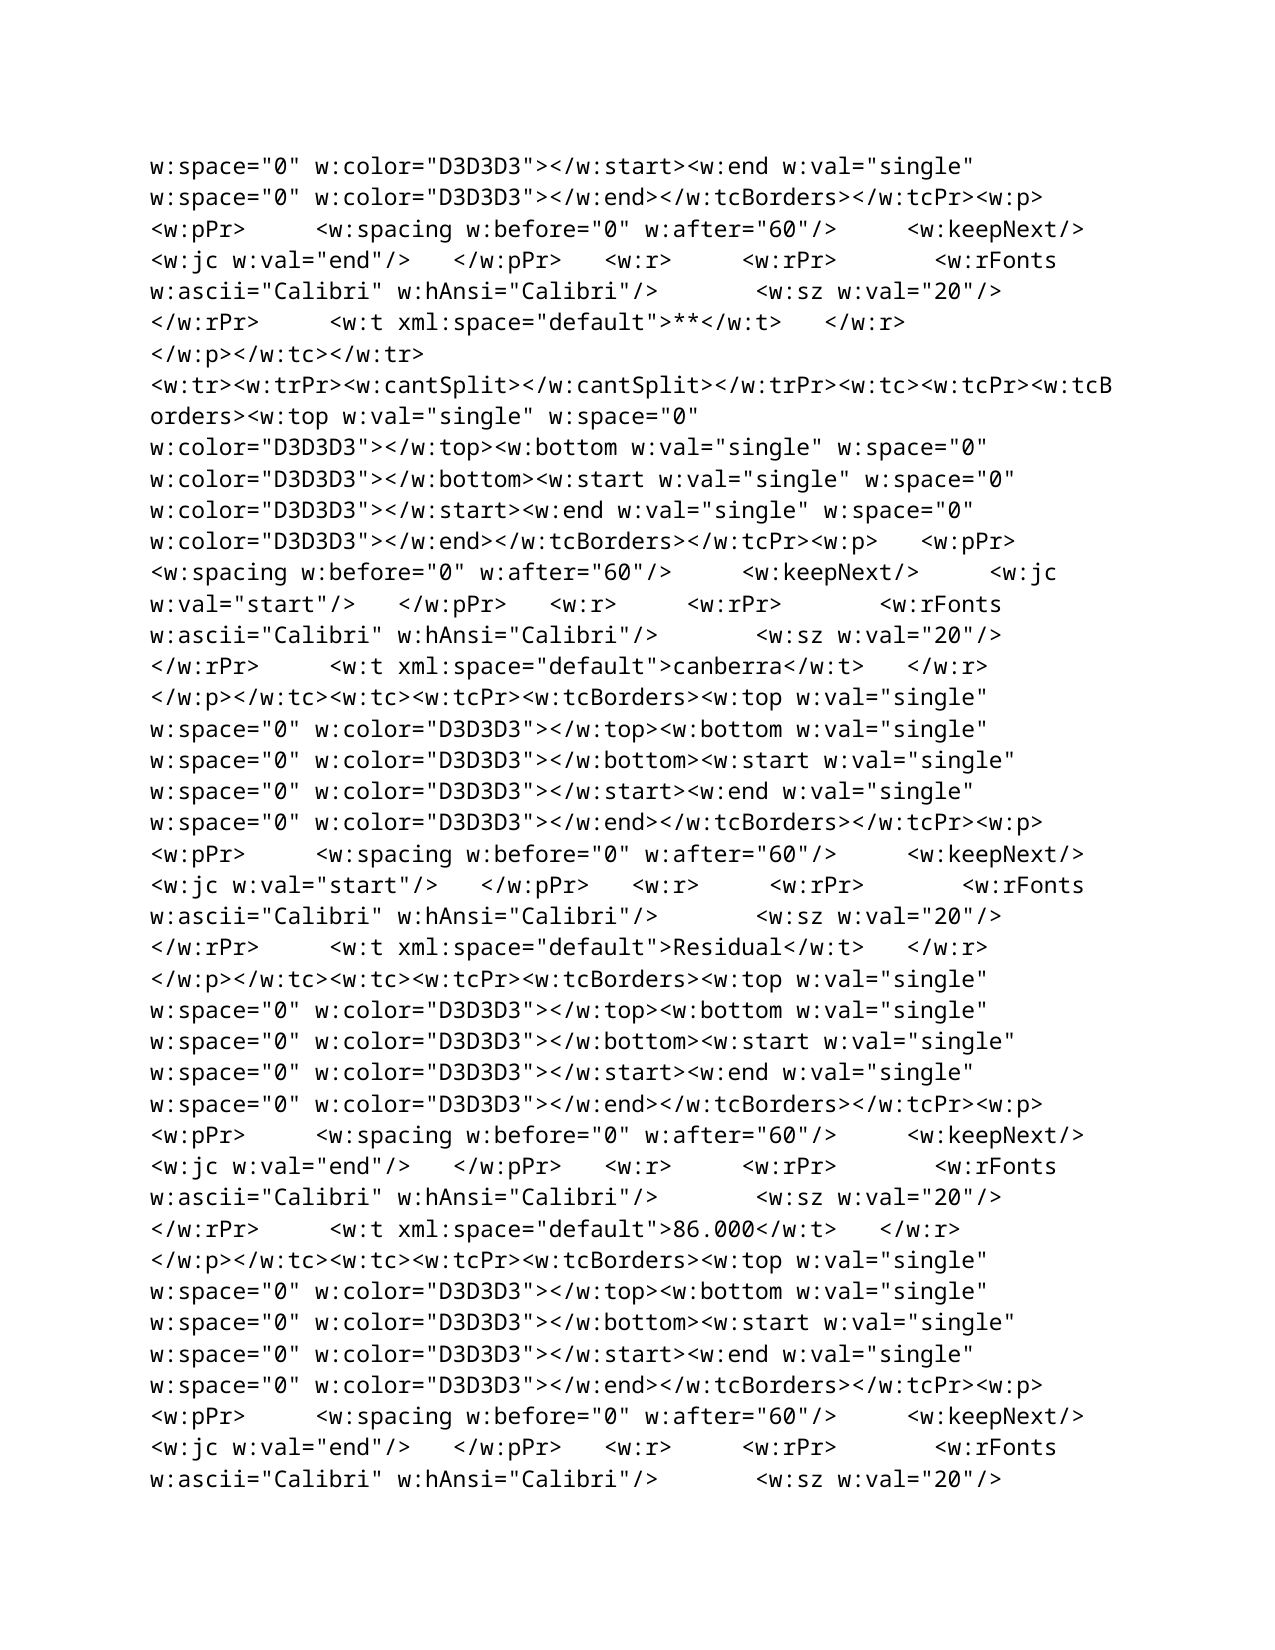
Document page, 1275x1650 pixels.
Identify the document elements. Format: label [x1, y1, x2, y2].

text [150, 150, 1125, 1494]
